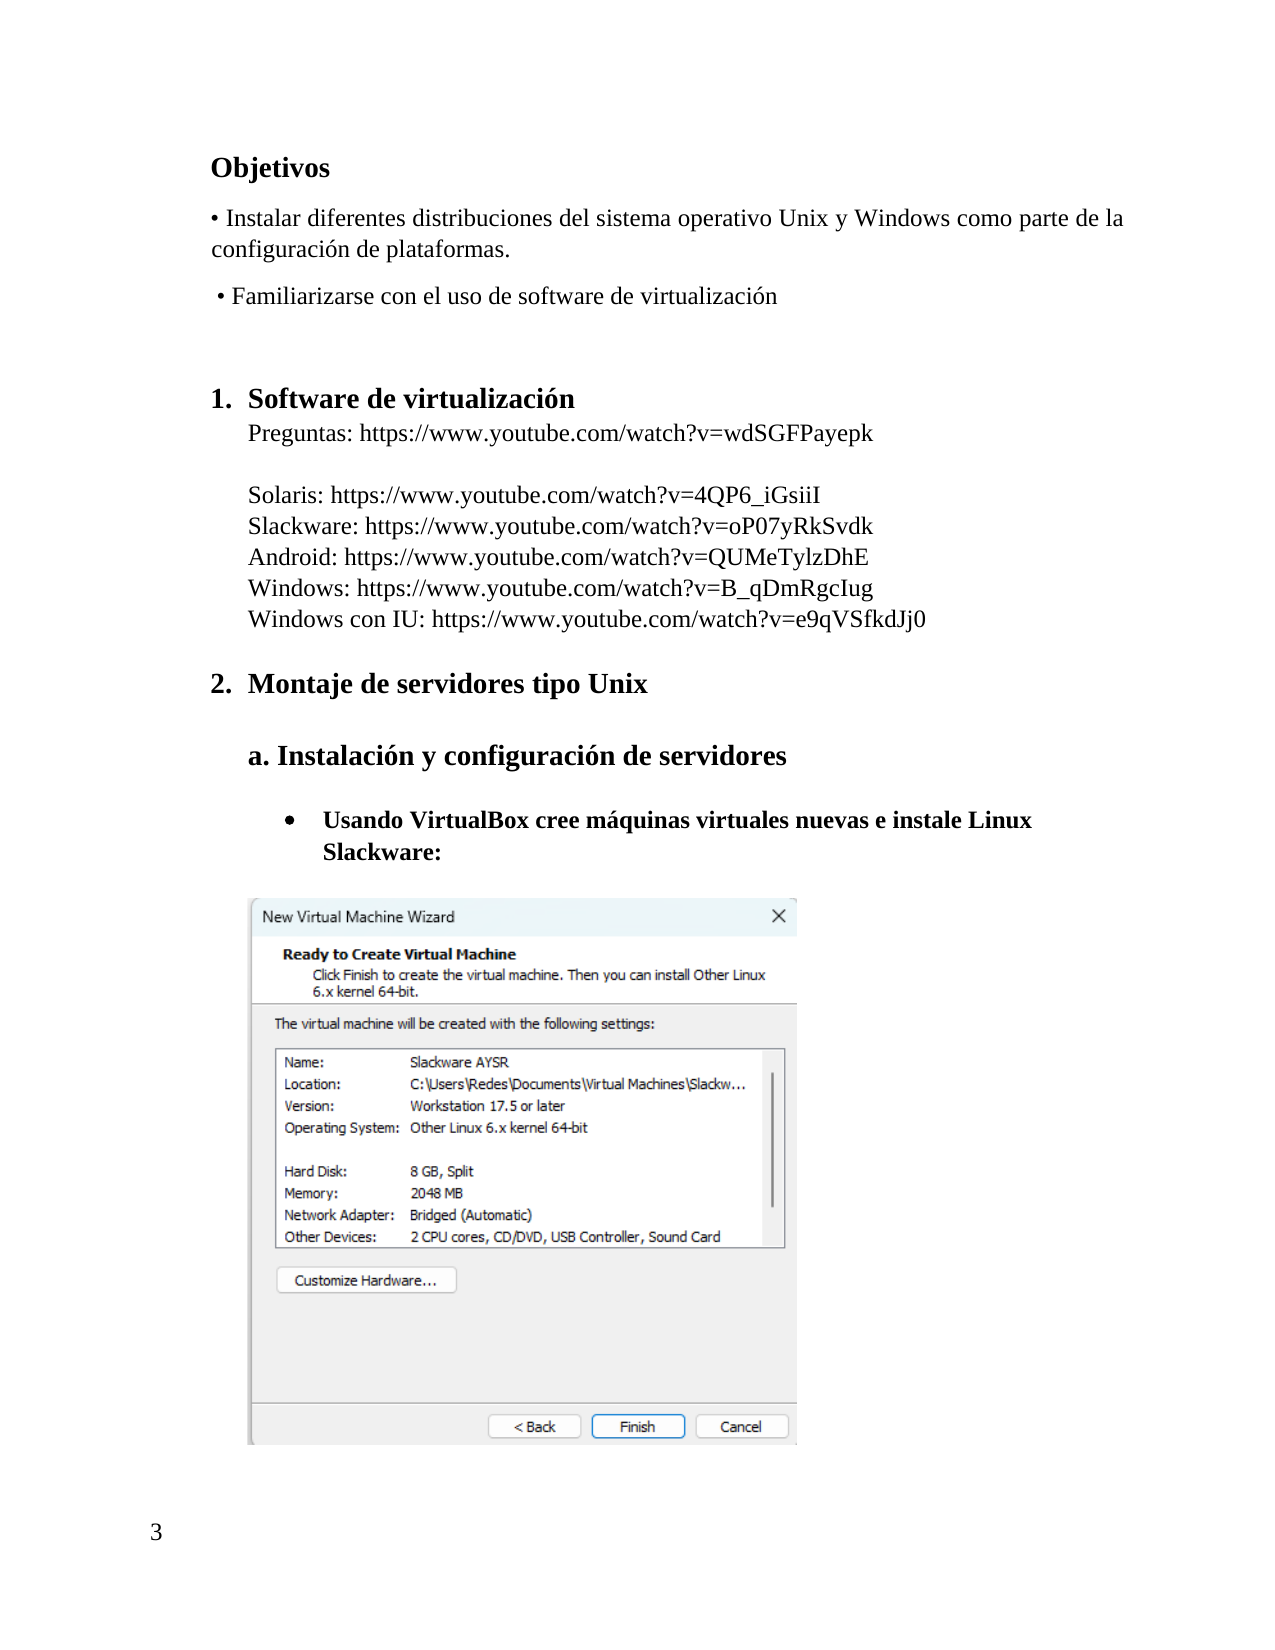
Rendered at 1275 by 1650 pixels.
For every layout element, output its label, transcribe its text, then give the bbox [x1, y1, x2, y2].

text • Familiarizarse con el uso de software de virtualización [210, 281, 1125, 310]
picture [247, 898, 797, 1445]
list Software de virtualización [210, 382, 1125, 415]
text • Instalar diferentes distribuciones del sistema operativo Unix y Windows como parte de la configuración de plataformas. [210, 203, 1125, 262]
list Usando VirtualBox cree máquinas virtuales nuevas e instale Linux Slackware: [285, 806, 1125, 865]
list Solaris: https://www.youtube.com/watch?v=4QP6_iGsiiI [248, 480, 1125, 509]
list Windows con IU: https://www.youtube.com/watch?v=e9qVSfkdJj0 [248, 604, 1125, 633]
list Windows: https://www.youtube.com/watch?v=B_qDmRgcIug [248, 573, 1125, 602]
list Slackware: https://www.youtube.com/watch?v=oP07yRkSvdk [248, 511, 1125, 540]
list Android: https://www.youtube.com/watch?v=QUMeTylzDhE [248, 542, 1125, 571]
list Montaje de servidores tipo Unix [210, 666, 1125, 700]
list a. Instalación y configuración de servidores [248, 738, 1125, 772]
list Preguntas: https://www.youtube.com/watch?v=wdSGFPayepk [248, 418, 1125, 447]
text Objetivos [210, 150, 1125, 183]
